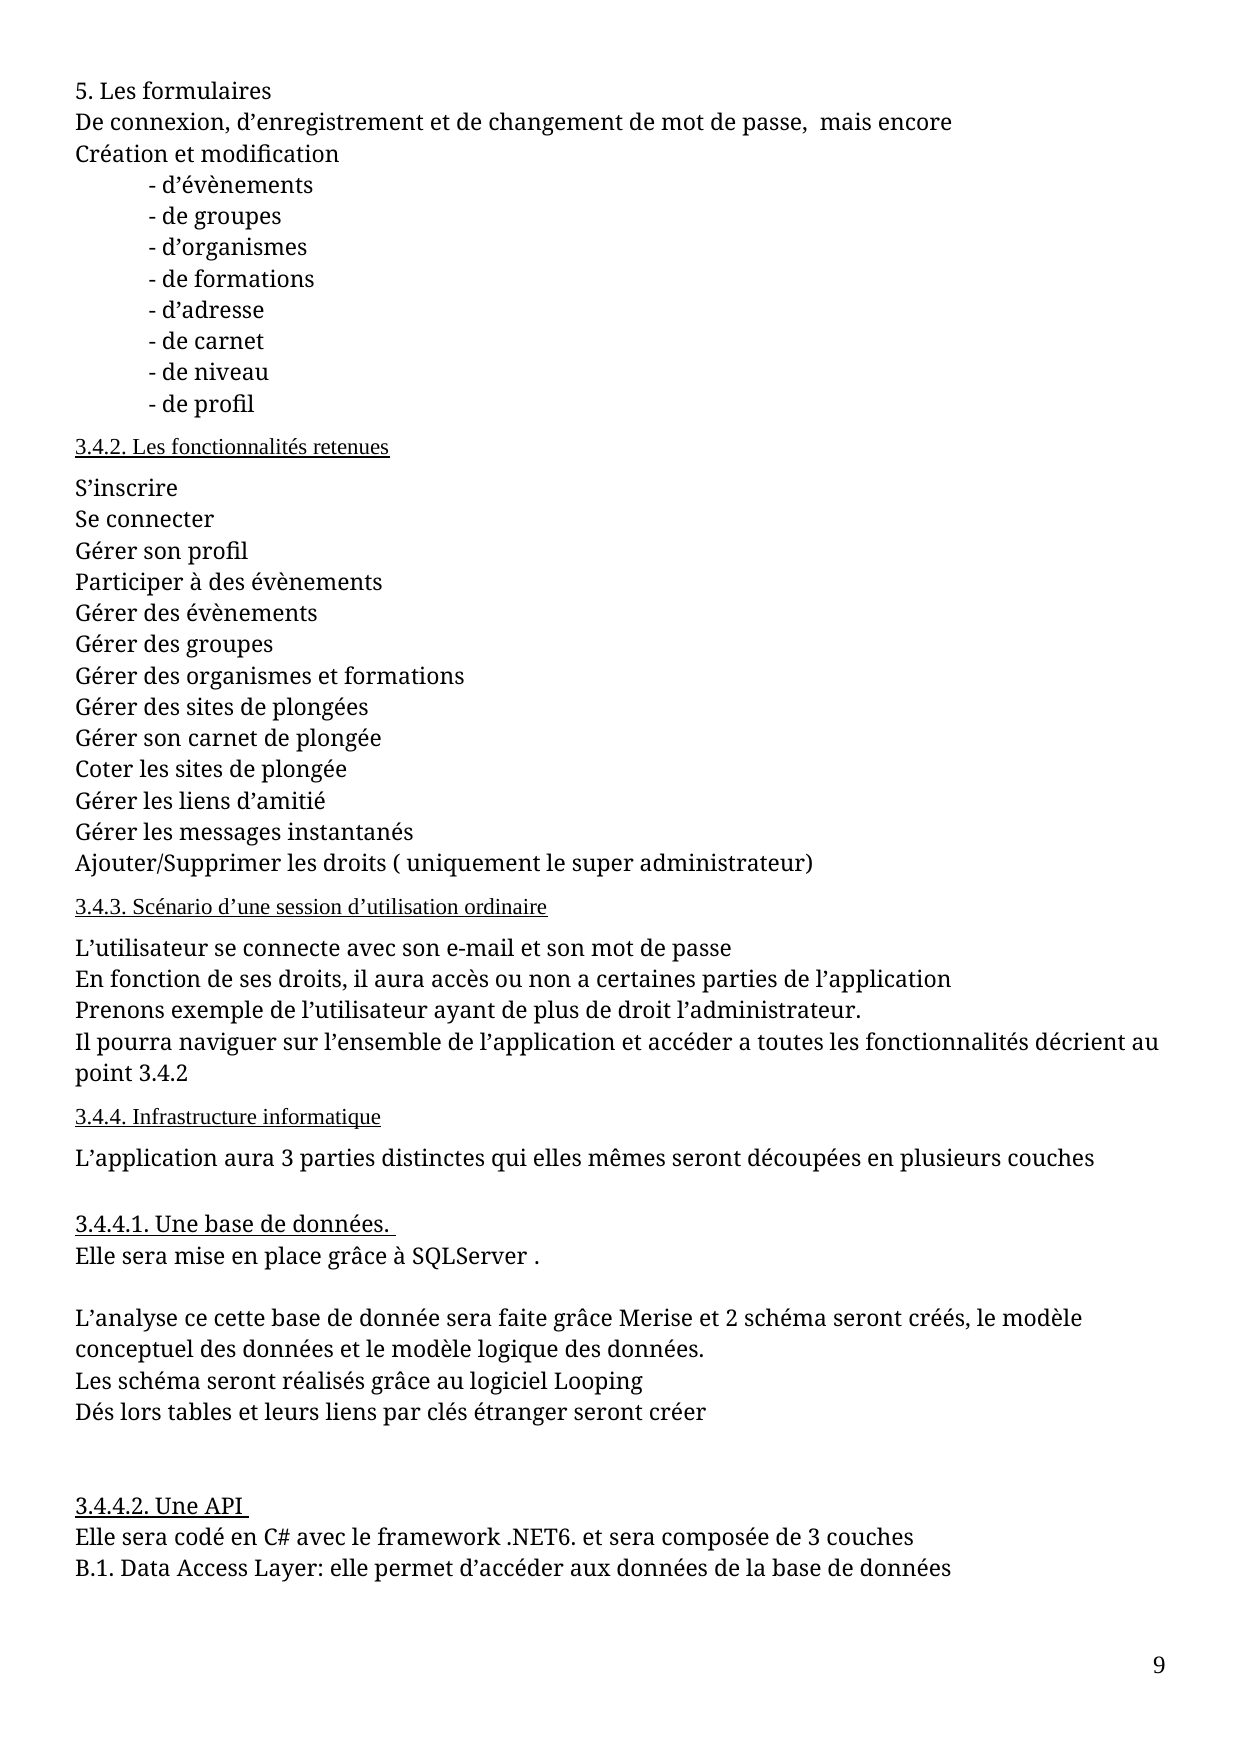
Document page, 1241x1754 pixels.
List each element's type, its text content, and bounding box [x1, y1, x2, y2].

text S’inscrire Se connecter Gérer son profil Participer à des évènements [75, 472, 1165, 597]
text Elle sera mise en place grâce à SQLServer . [75, 1240, 1165, 1271]
text Dés lors tables et leurs liens par clés étranger seront créer [75, 1396, 1165, 1427]
text 3.4.4.2. Une API [75, 1427, 1165, 1521]
text Gérer des évènements Gérer des groupes Gérer des organismes et formations Gérer des sites de plongées Gérer son carnet de plongée Coter les sites de plongée [75, 597, 1165, 785]
text L’application aura 3 parties distinctes qui elles mêmes seront découpées en plusieurs couches [75, 1142, 1165, 1173]
text Elle sera codé en C# avec le framework .NET6. et sera composée de 3 couches B.1. Data Access Layer: elle permet d’accéder aux données de la base de données [75, 1521, 1165, 1583]
text 5. Les formulaires [75, 75, 1165, 106]
subtitle 3.4.3. Scénario d’une session d’utilisation ordinaire [75, 893, 1165, 919]
text - d’évènements [75, 169, 1165, 200]
text - de profil [75, 387, 1165, 419]
text - de niveau [75, 356, 1165, 387]
text Gérer les liens d’amitié Gérer les messages instantanés Ajouter/Supprimer les droits ( uniquement le super administrateur) [75, 785, 1165, 878]
text - d’adresse [75, 294, 1165, 325]
subtitle 3.4.4. Infrastructure informatique [75, 1103, 1165, 1129]
subtitle 3.4.2. Les fonctionnalités retenues [75, 433, 1165, 460]
text - de formations [75, 262, 1165, 294]
text L’analyse ce cette base de donnée sera faite grâce Merise et 2 schéma seront créés, le modèle conceptuel des données et le modèle logique des données. Les schéma seront réalisés grâce au logiciel Looping [75, 1271, 1165, 1396]
text 3.4.4.1. Une base de données. [75, 1208, 1165, 1240]
text - d’organismes [75, 231, 1165, 262]
text L’utilisateur se connecte avec son e-mail et son mot de passe En fonction de ses droits, il aura accès ou non a certaines parties de l’application Prenons exemple de l’utilisateur ayant de plus de droit l’administrateur. Il pourra naviguer sur l’ensemble de l’application et accéder a toutes les fonctionnalités décrient au point 3.4.2 [75, 932, 1165, 1088]
text De connexion, d’enregistrement et de changement de mot de passe, mais encore Création et modification [75, 106, 1165, 169]
text - de groupes [75, 200, 1165, 231]
text - de carnet [75, 325, 1165, 356]
